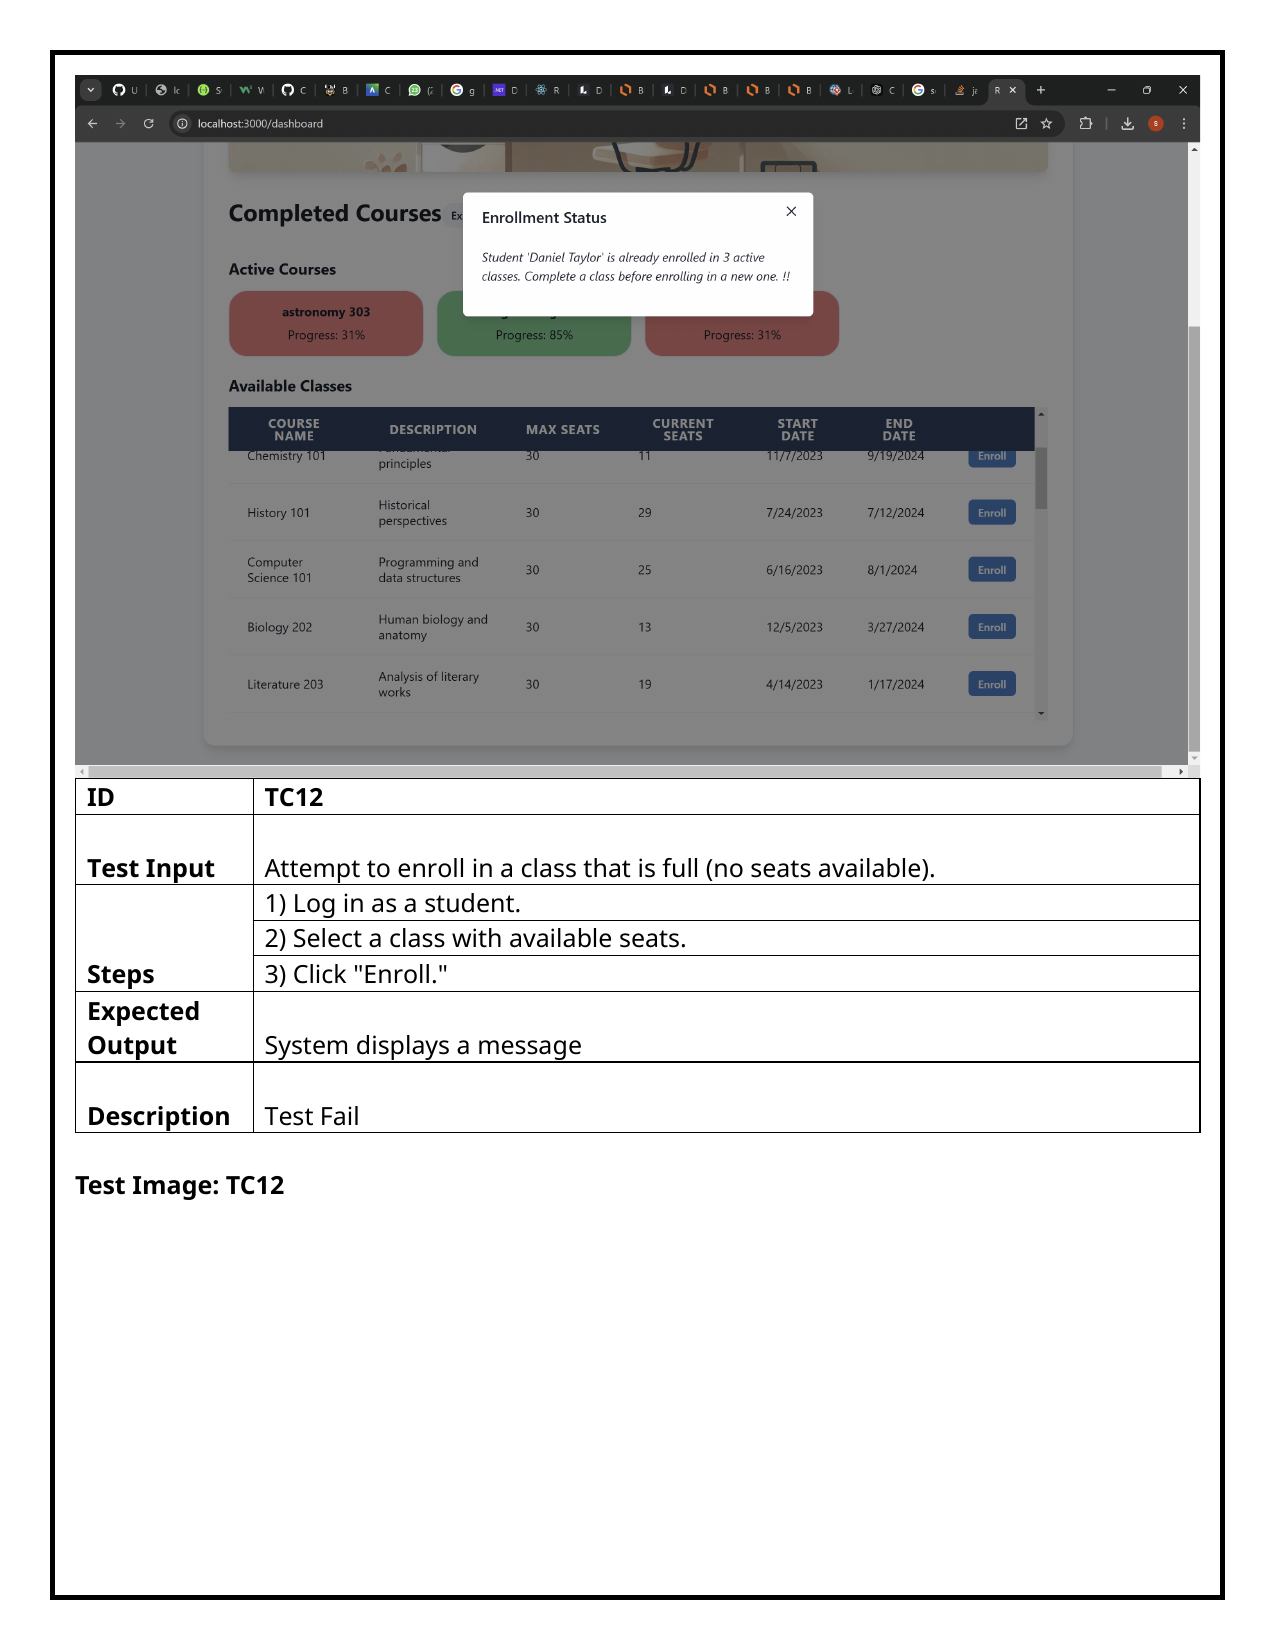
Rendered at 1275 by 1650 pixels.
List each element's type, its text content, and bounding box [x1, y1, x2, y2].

table_cell Attempt to enroll in a class that is full (no seats available). [254, 815, 1199, 884]
text Test Image: TC12 [75, 1167, 1200, 1201]
table_cell Description [76, 1063, 253, 1132]
table_cell Test Fail [254, 1063, 1199, 1132]
table_header TC12 [254, 779, 1199, 813]
table_cell Test Input [76, 815, 253, 884]
picture [75, 75, 1200, 778]
table_cell 1) Log in as a student. [254, 885, 1199, 920]
table_cell System displays a message [254, 992, 1199, 1061]
table_cell 2) Select a class with available seats. [254, 921, 1199, 955]
table_cell 3) Click "Enroll." [254, 956, 1199, 991]
table_cell Expected Output [76, 992, 253, 1061]
table_header ID [76, 779, 253, 813]
table_cell Steps [76, 885, 253, 991]
